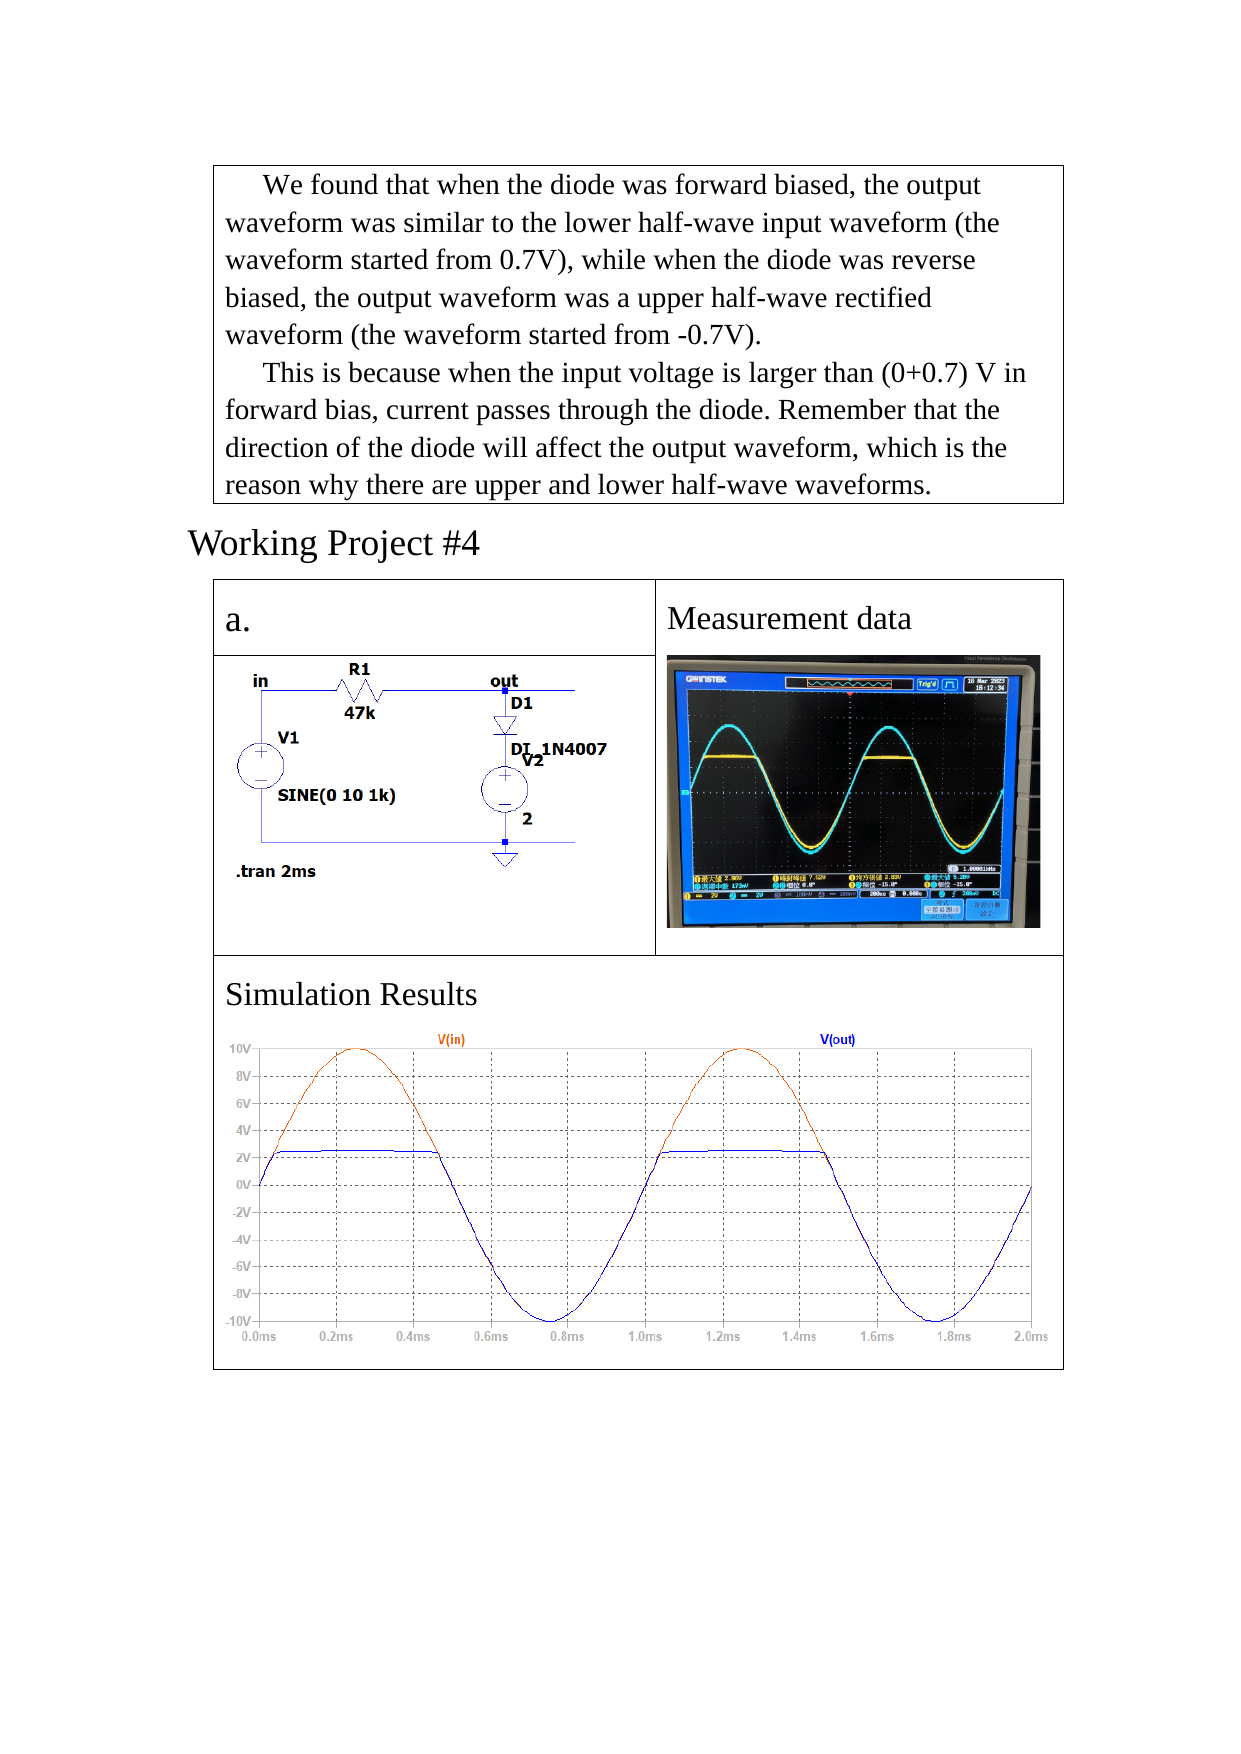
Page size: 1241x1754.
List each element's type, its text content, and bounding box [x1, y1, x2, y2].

picture [225, 1031, 1048, 1345]
table_cell [214, 656, 655, 955]
table_header Measurement data [656, 580, 1063, 955]
picture [666, 655, 1041, 928]
picture [225, 656, 617, 879]
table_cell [214, 166, 1063, 503]
table_header [214, 580, 655, 655]
table_cell Simulation Results [214, 956, 1063, 1369]
text Working Project #4 [187, 504, 1053, 579]
